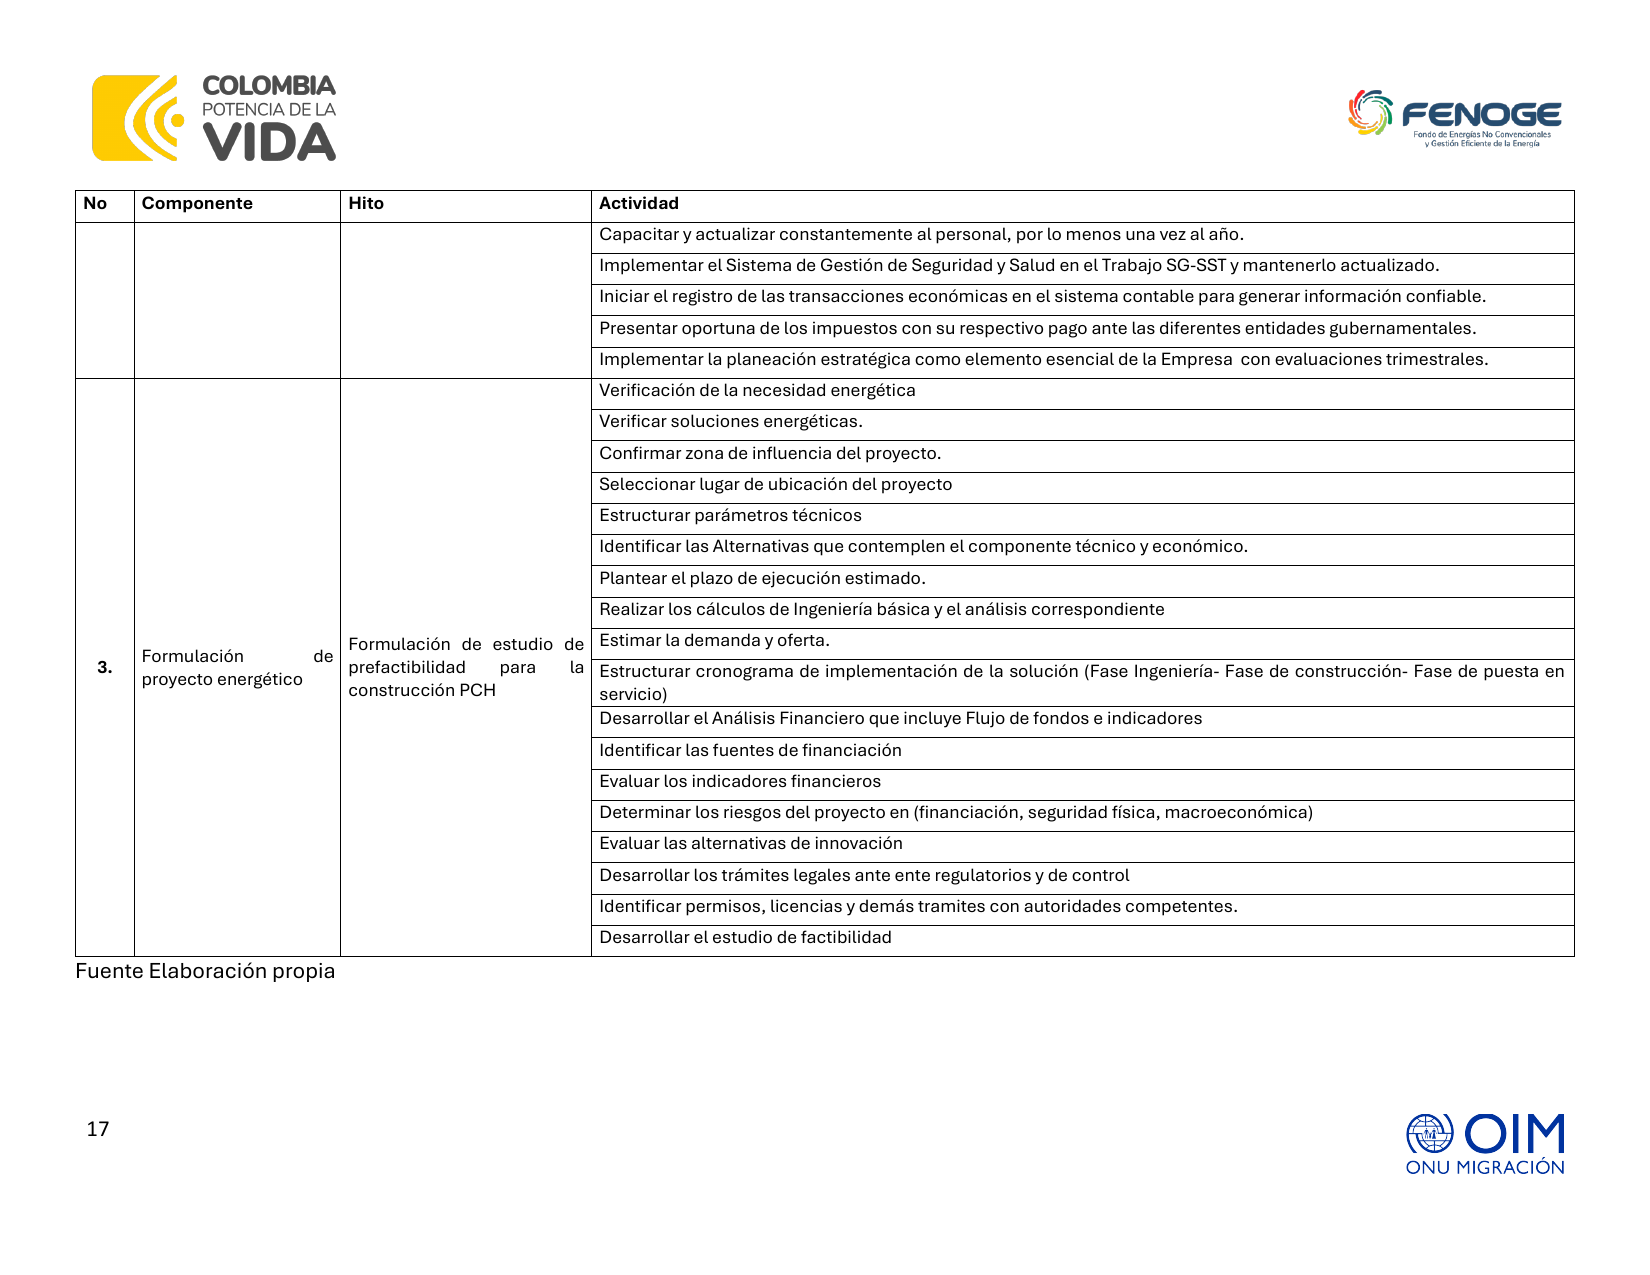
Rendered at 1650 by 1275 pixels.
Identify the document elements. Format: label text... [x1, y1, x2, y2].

table_header Componente [135, 191, 340, 222]
table_cell Desarrollar los trámites legales ante ente regulatorios y de control [592, 863, 1574, 893]
table_cell Identificar permisos, licencias y demás tramites con autoridades competentes. [592, 895, 1574, 925]
picture [1406, 1114, 1564, 1174]
table_cell Evaluar las alternativas de innovación [592, 832, 1574, 862]
table_cell Formulación de proyecto energético [135, 379, 340, 956]
table_cell Desarrollar el Análisis Financiero que incluye Flujo de fondos e indicadores [592, 707, 1574, 737]
table_cell Determinar los riesgos del proyecto en (financiación, seguridad física, macroeconómica) [592, 801, 1574, 831]
table_cell Estructurar cronograma de implementación de la solución (Fase Ingeniería- Fase de construcción- Fase de puesta en servicio) [592, 660, 1574, 706]
picture [1347, 88, 1564, 148]
table_cell Desarrollar el estudio de factibilidad [592, 926, 1574, 956]
table_cell Estructurar parámetros técnicos [592, 504, 1574, 534]
table_cell Presentar oportuna de los impuestos con su respectivo pago ante las diferentes entidades gubernamentales. [592, 316, 1574, 347]
table_cell Confirmar zona de influencia del proyecto. [592, 441, 1574, 472]
text Fuente Elaboración propia [75, 957, 1575, 985]
table_cell Identificar las Alternativas que contemplen el componente técnico y económico. [592, 535, 1574, 565]
table_cell Implementar el Sistema de Gestión de Seguridad y Salud en el Trabajo SG-SST y mantenerlo actualizado. [592, 254, 1574, 284]
picture [86, 73, 342, 163]
table_cell Estimar la demanda y oferta. [592, 629, 1574, 659]
table_cell Capacitar y actualizar constantemente al personal, por lo menos una vez al año. [592, 223, 1574, 253]
table_header Hito [341, 191, 591, 222]
table_cell Implementar la planeación estratégica como elemento esencial de la Empresa con evaluaciones trimestrales. [592, 348, 1574, 378]
table_cell Identificar las fuentes de financiación [592, 738, 1574, 768]
table_cell Plantear el plazo de ejecución estimado. [592, 566, 1574, 597]
table_cell Verificar soluciones energéticas. [592, 410, 1574, 440]
table_cell Verificación de la necesidad energética [592, 379, 1574, 409]
table_cell Formulación de estudio de prefactibilidad para la construcción PCH [341, 379, 591, 956]
table_cell Iniciar el registro de las transacciones económicas en el sistema contable para generar información confiable. [592, 285, 1574, 315]
table_cell Evaluar los indicadores financieros [592, 770, 1574, 800]
table_header Actividad [592, 191, 1574, 222]
table_cell Seleccionar lugar de ubicación del proyecto [592, 473, 1574, 503]
table_header No [76, 191, 134, 222]
table_cell Realizar los cálculos de Ingeniería básica y el análisis correspondiente [592, 598, 1574, 628]
table_cell 3. [76, 379, 134, 956]
